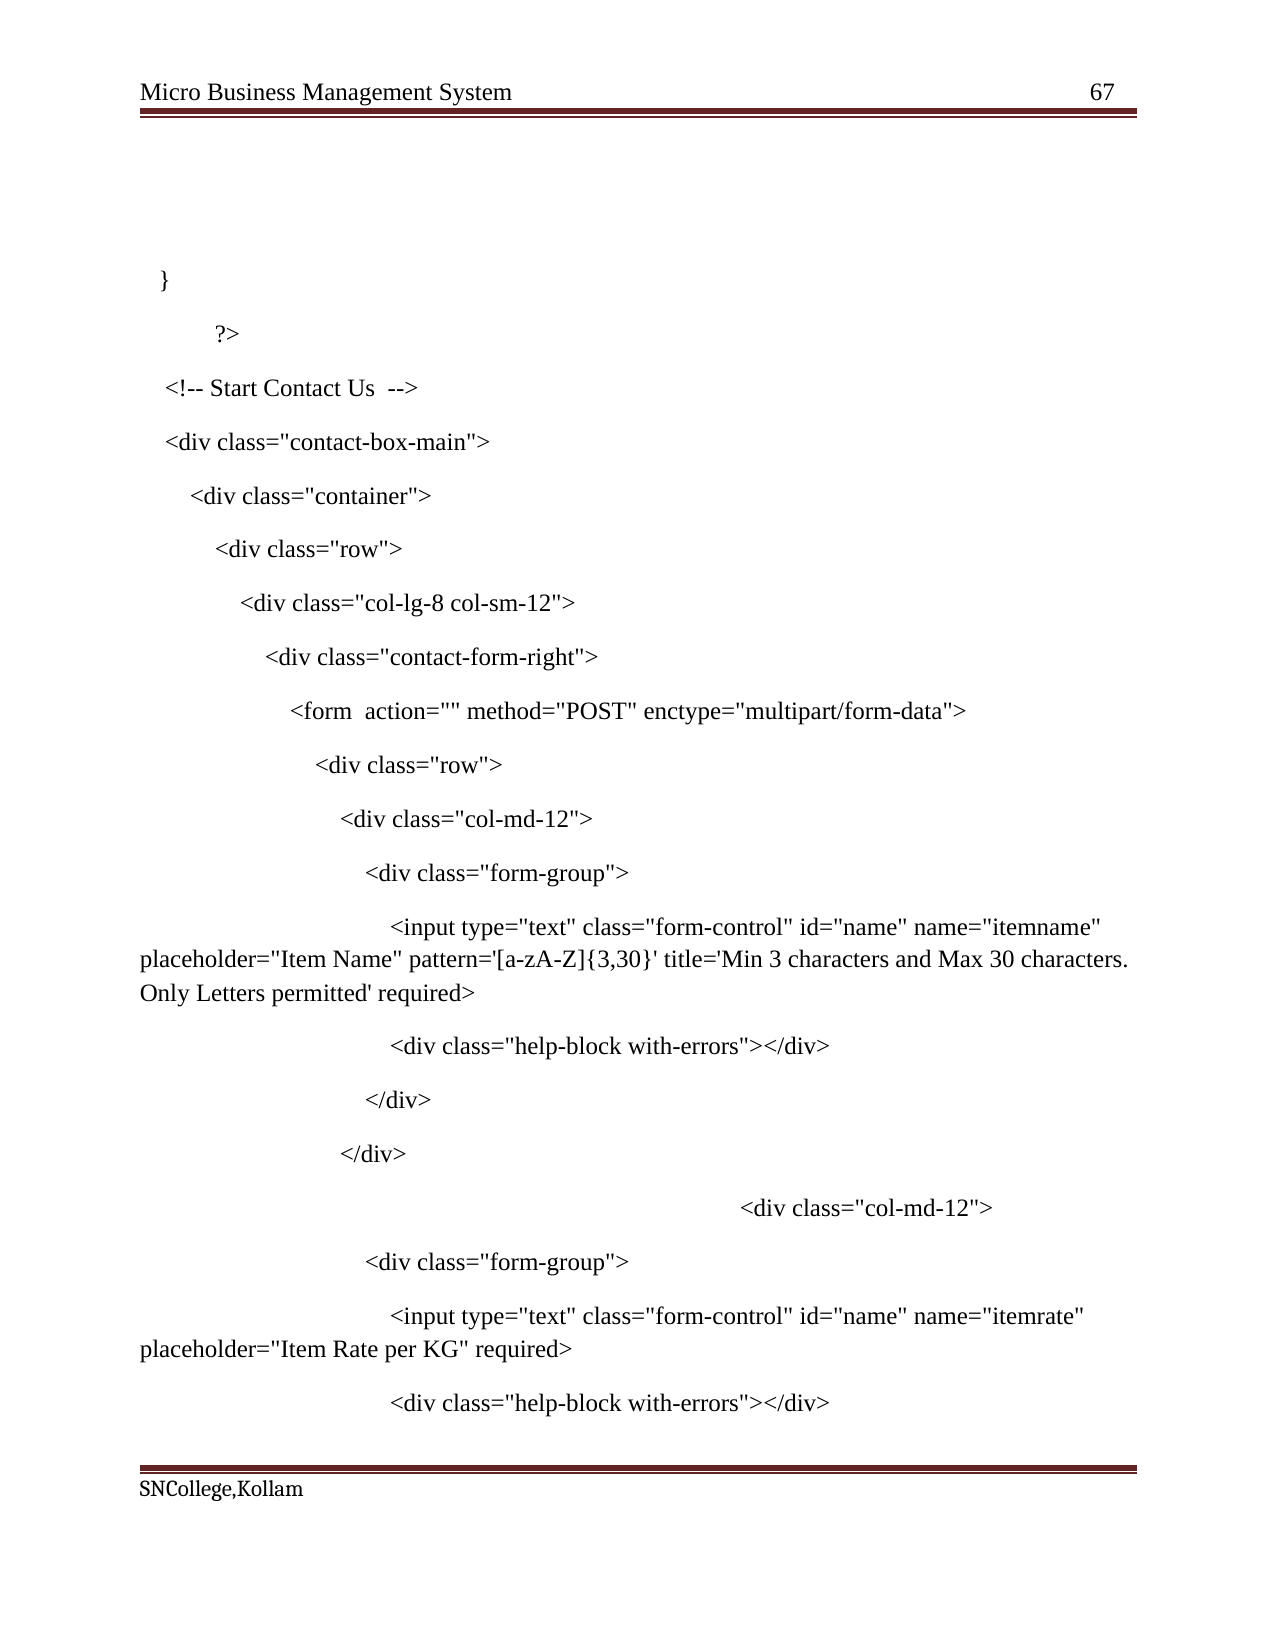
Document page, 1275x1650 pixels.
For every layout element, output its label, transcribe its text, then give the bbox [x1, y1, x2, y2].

text </div> [139, 1085, 1137, 1114]
text <div class="form-group"> [139, 1247, 1137, 1276]
text <div class="col-md-12"> [139, 1193, 1137, 1222]
text ?> [139, 319, 1137, 348]
text <div class="col-lg-8 col-sm-12"> [139, 588, 1137, 617]
text <div class="help-block with-errors"></div> [139, 1031, 1137, 1060]
text <div class="help-block with-errors"></div> [139, 1388, 1137, 1416]
text <div class="contact-box-main"> [139, 427, 1137, 456]
text <div class="row"> [139, 534, 1137, 563]
text <!-- Start Contact Us --> [139, 373, 1137, 402]
text } [139, 265, 1137, 294]
text <div class="form-group"> [139, 858, 1137, 886]
text <div class="contact-form-right"> [139, 642, 1137, 671]
text </div> [139, 1139, 1137, 1168]
text <div class="col-md-12"> [139, 804, 1137, 833]
text <div class="row"> [139, 750, 1137, 779]
text <input type="text" class="form-control" id="name" name="itemrate" placeholder="Item Rate per KG" required> [139, 1301, 1137, 1362]
text <form action="" method="POST" enctype="multipart/form-data"> [139, 696, 1137, 725]
text <input type="text" class="form-control" id="name" name="itemname" placeholder="Item Name" pattern='[a-zA-Z]{3,30}' title='Min 3 characters and Max 30 characters. Only Letters permitted' required> [139, 912, 1137, 1006]
text <div class="container"> [139, 481, 1137, 509]
